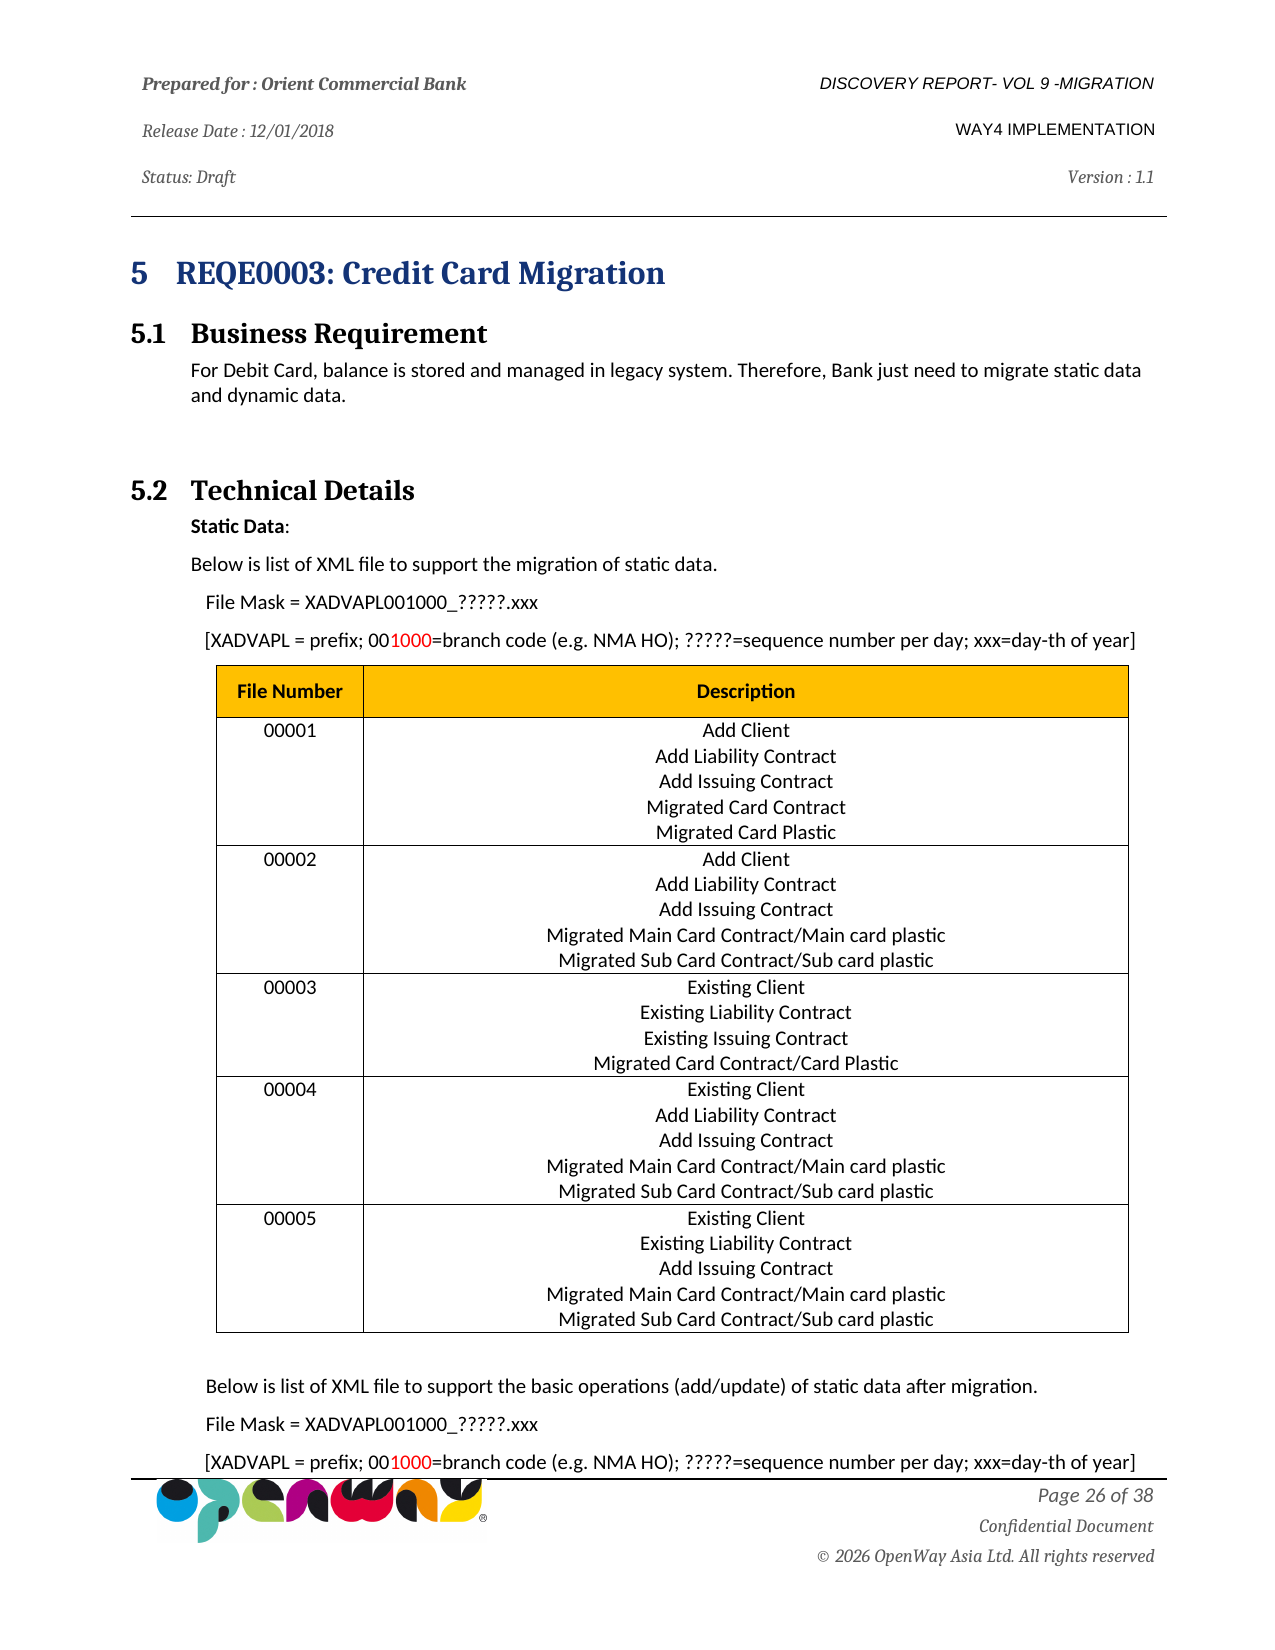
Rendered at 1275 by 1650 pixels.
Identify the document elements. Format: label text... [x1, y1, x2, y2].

text For Debit Card, balance is stored and managed in legacy system. Therefore, Bank just need to migrate static data and dynamic data. [191, 357, 1167, 408]
text File Mask = XADVAPL001000_?????.xxx [131, 1411, 1167, 1437]
table_cell 00002 [217, 846, 363, 973]
table_cell 00001 [217, 718, 363, 845]
table_cell Existing Client Add Liability Contract Add Issuing Contract Migrated Main Card Contract/Main card plastic Migrated Sub Card Contract/Sub card plastic [364, 1077, 1128, 1204]
table_cell 00003 [217, 974, 363, 1076]
text File Mask = XADVAPL001000_?????.xxx [131, 589, 1167, 615]
table_cell Add Client Add Liability Contract Add Issuing Contract Migrated Main Card Contract/Main card plastic Migrated Sub Card Contract/Sub card plastic [364, 846, 1128, 973]
text [XADVAPL = prefix; 001000=branch code (e.g. NMA HO); ?????=sequence number per day; xxx=day-th of year] [204, 1449, 1167, 1474]
table_cell Existing Client Existing Liability Contract Existing Issuing Contract Migrated Card Contract/Card Plastic [364, 974, 1128, 1076]
table_cell 00005 [217, 1205, 363, 1332]
subtitle Business Requirement [131, 317, 1167, 351]
table_cell 00004 [217, 1077, 363, 1204]
table_cell Existing Client Existing Liability Contract Add Issuing Contract Migrated Main Card Contract/Main card plastic Migrated Sub Card Contract/Sub card plastic [364, 1205, 1128, 1332]
text [XADVAPL = prefix; 001000=branch code (e.g. NMA HO); ?????=sequence number per day; xxx=day-th of year] [204, 627, 1167, 653]
table_cell Add Client Add Liability Contract Add Issuing Contract Migrated Card Contract Migrated Card Plastic [364, 718, 1128, 845]
table_header File Number [217, 666, 363, 717]
subtitle Technical Details [131, 474, 1167, 507]
text Below is list of XML file to support the migration of static data. [131, 551, 1167, 577]
subtitle REQE0003: Credit Card Migration [131, 254, 1167, 292]
text Below is list of XML file to support the basic operations (add/update) of static data after migration. [131, 1373, 1167, 1399]
text Static Data: [191, 513, 1167, 539]
table_header Description [364, 666, 1128, 717]
picture [156, 1479, 487, 1543]
